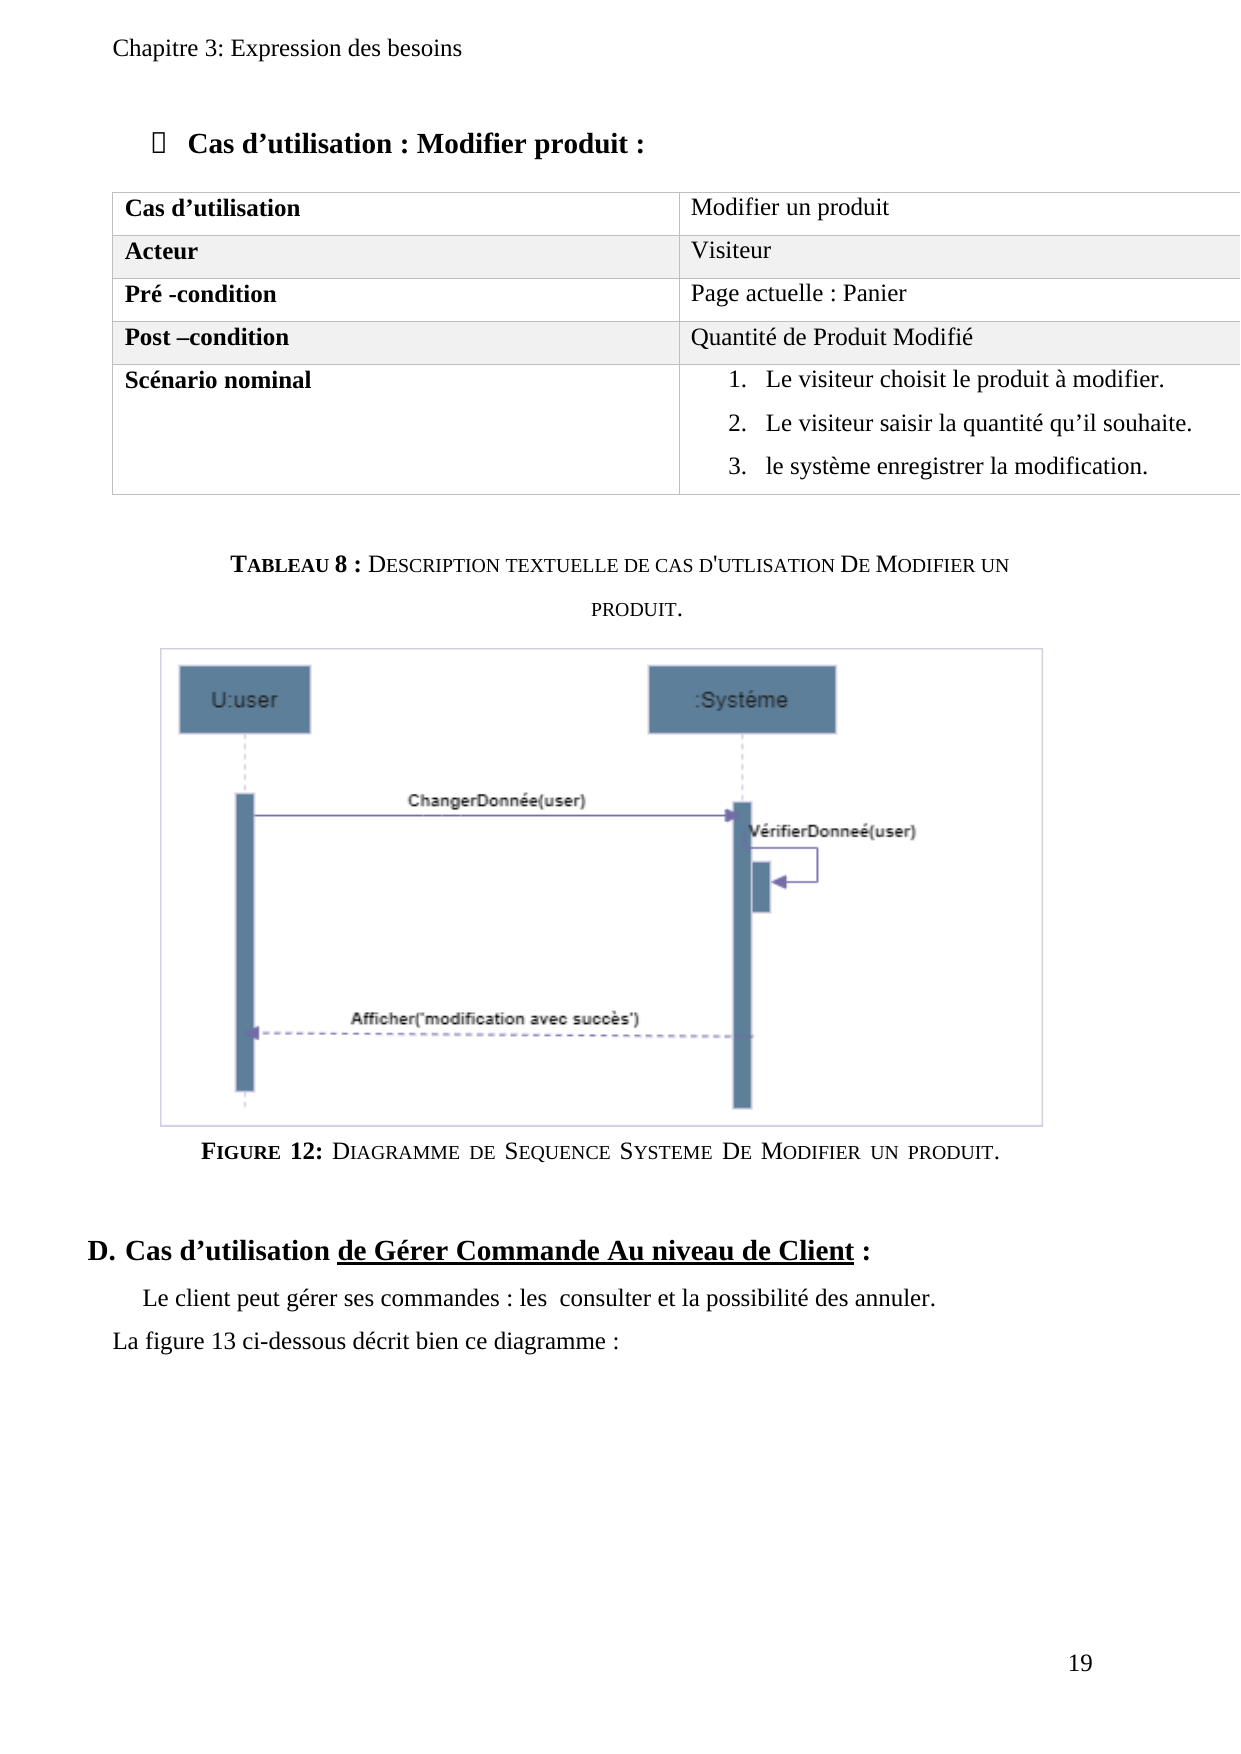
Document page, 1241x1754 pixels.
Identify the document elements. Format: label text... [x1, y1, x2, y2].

table_header Modifier un produit [680, 193, 1240, 235]
table_cell Post –condition [113, 322, 679, 364]
text Le client peut gérer ses commandes : les consulter et la possibilité des annuler. [87, 1283, 936, 1312]
text La figure 13 ci-dessous décrit bien ce diagramme : [112, 1326, 1240, 1355]
subtitle Cas d’utilisation de Gérer Commande Au niveau de Client : [87, 1233, 941, 1266]
table_cell Acteur [113, 236, 679, 278]
table_cell Page actuelle : Panier [680, 279, 1240, 321]
table_cell Quantité de Produit Modifié [680, 322, 1240, 364]
table_header Cas d’utilisation [113, 193, 679, 235]
table_cell Visiteur [680, 236, 1240, 278]
table_cell Pré -condition [113, 279, 679, 321]
subtitle Cas d’utilisation : Modifier produit : [150, 123, 1240, 162]
text TABLEAU 8 : DESCRIPTION TEXTUELLE DE CAS D'UTLISATION DE MODIFIER UN PRODUIT. [230, 549, 1099, 621]
table_cell Le visiteur choisit le produit à modifier. Le visiteur saisir la quantité qu’il souhaite. le système enregistrer la modification. [680, 365, 1240, 494]
picture [160, 648, 1044, 1127]
table_cell Scénario nominal [113, 365, 679, 494]
